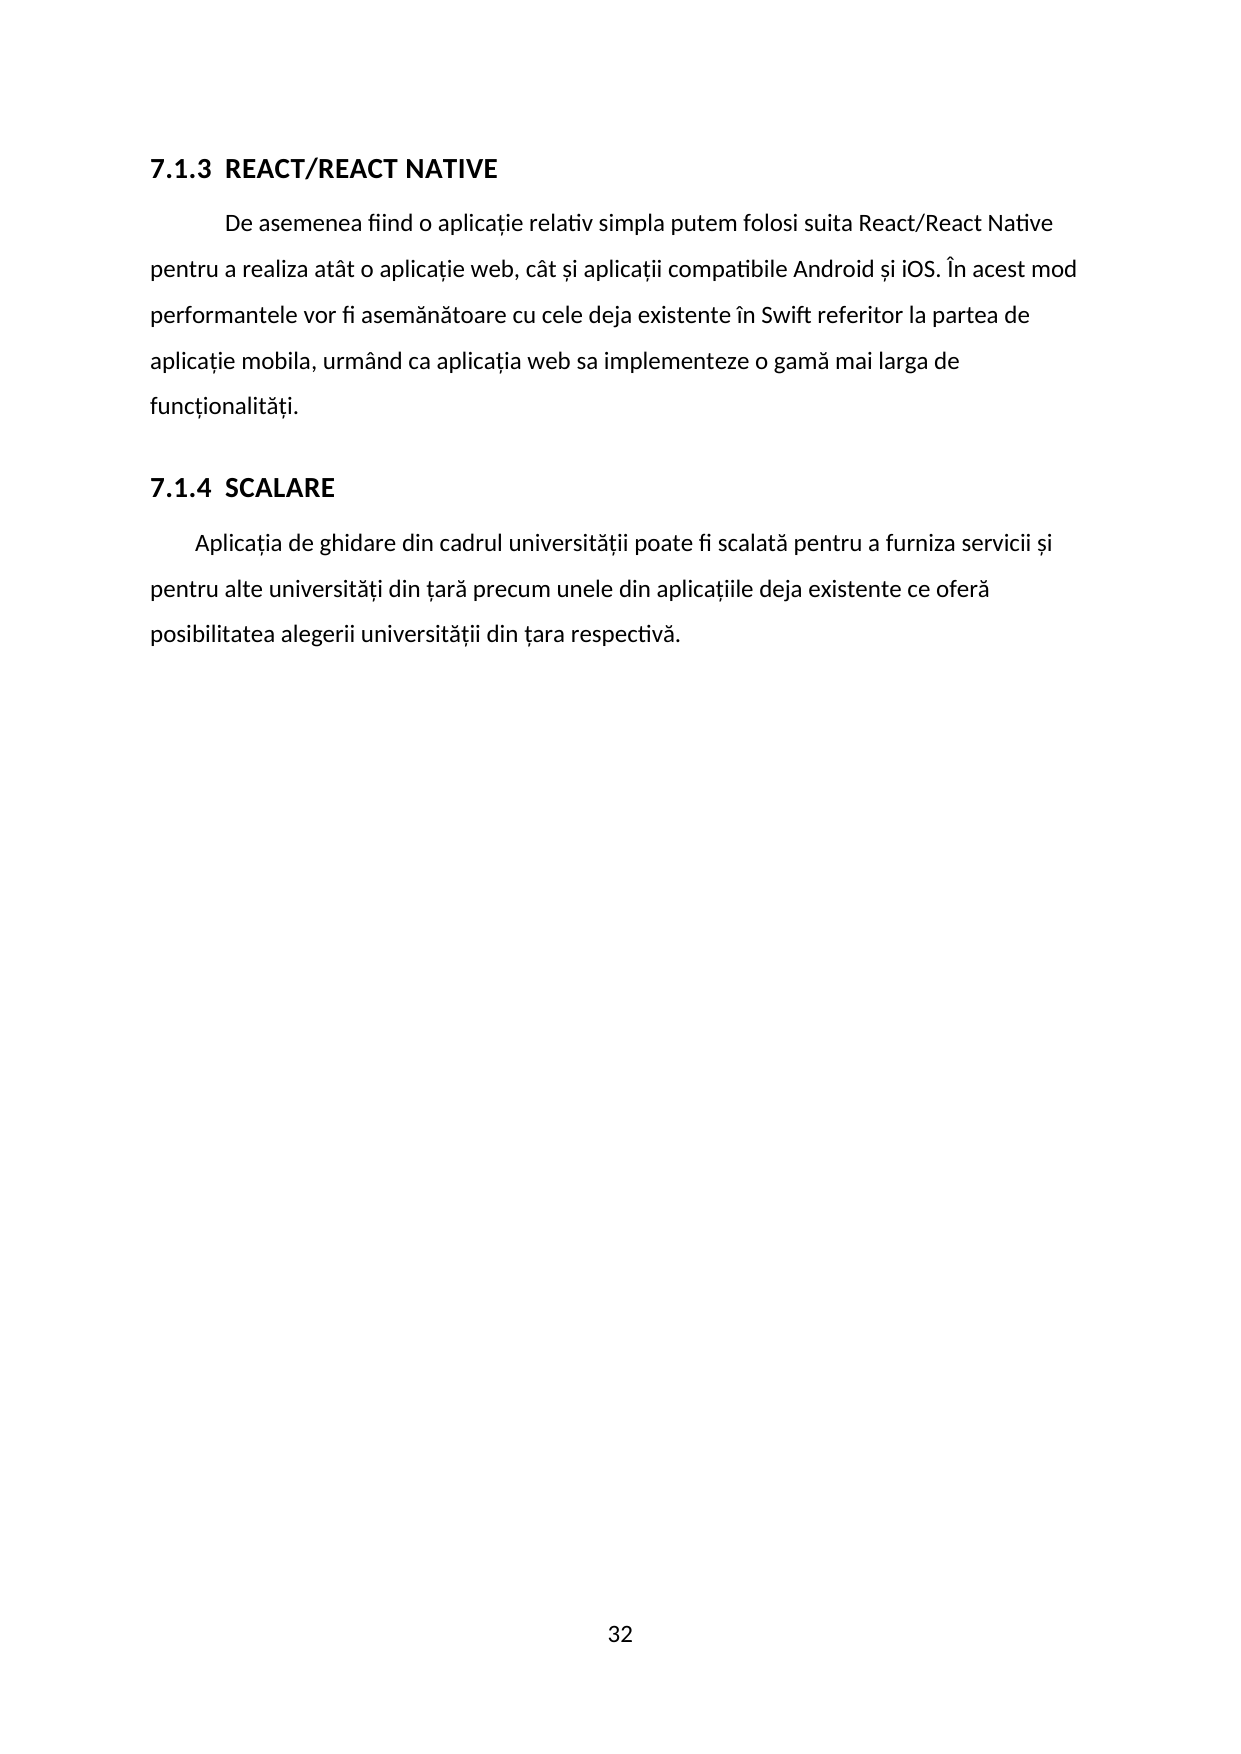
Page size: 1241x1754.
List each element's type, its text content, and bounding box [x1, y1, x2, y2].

text Aplicația de ghidare din cadrul universității poate fi scalată pentru a furniza servicii și pentru alte universități din țară precum unele din aplicațiile deja existente ce oferă posibilitatea alegerii universității din țara respectivă. [150, 527, 1090, 649]
subtitle Scalare [150, 469, 1090, 505]
text De asemenea fiind o aplicație relativ simpla putem folosi suita React/React Native pentru a realiza atât o aplicație web, cât și aplicații compatibile Android și iOS. În acest mod performantele vor fi asemănătoare cu cele deja existente în Swift referitor la partea de aplicație mobila, urmând ca aplicația web sa implementeze o gamă mai larga de funcționalități. [150, 208, 1090, 421]
subtitle React/React Native [150, 150, 1090, 186]
